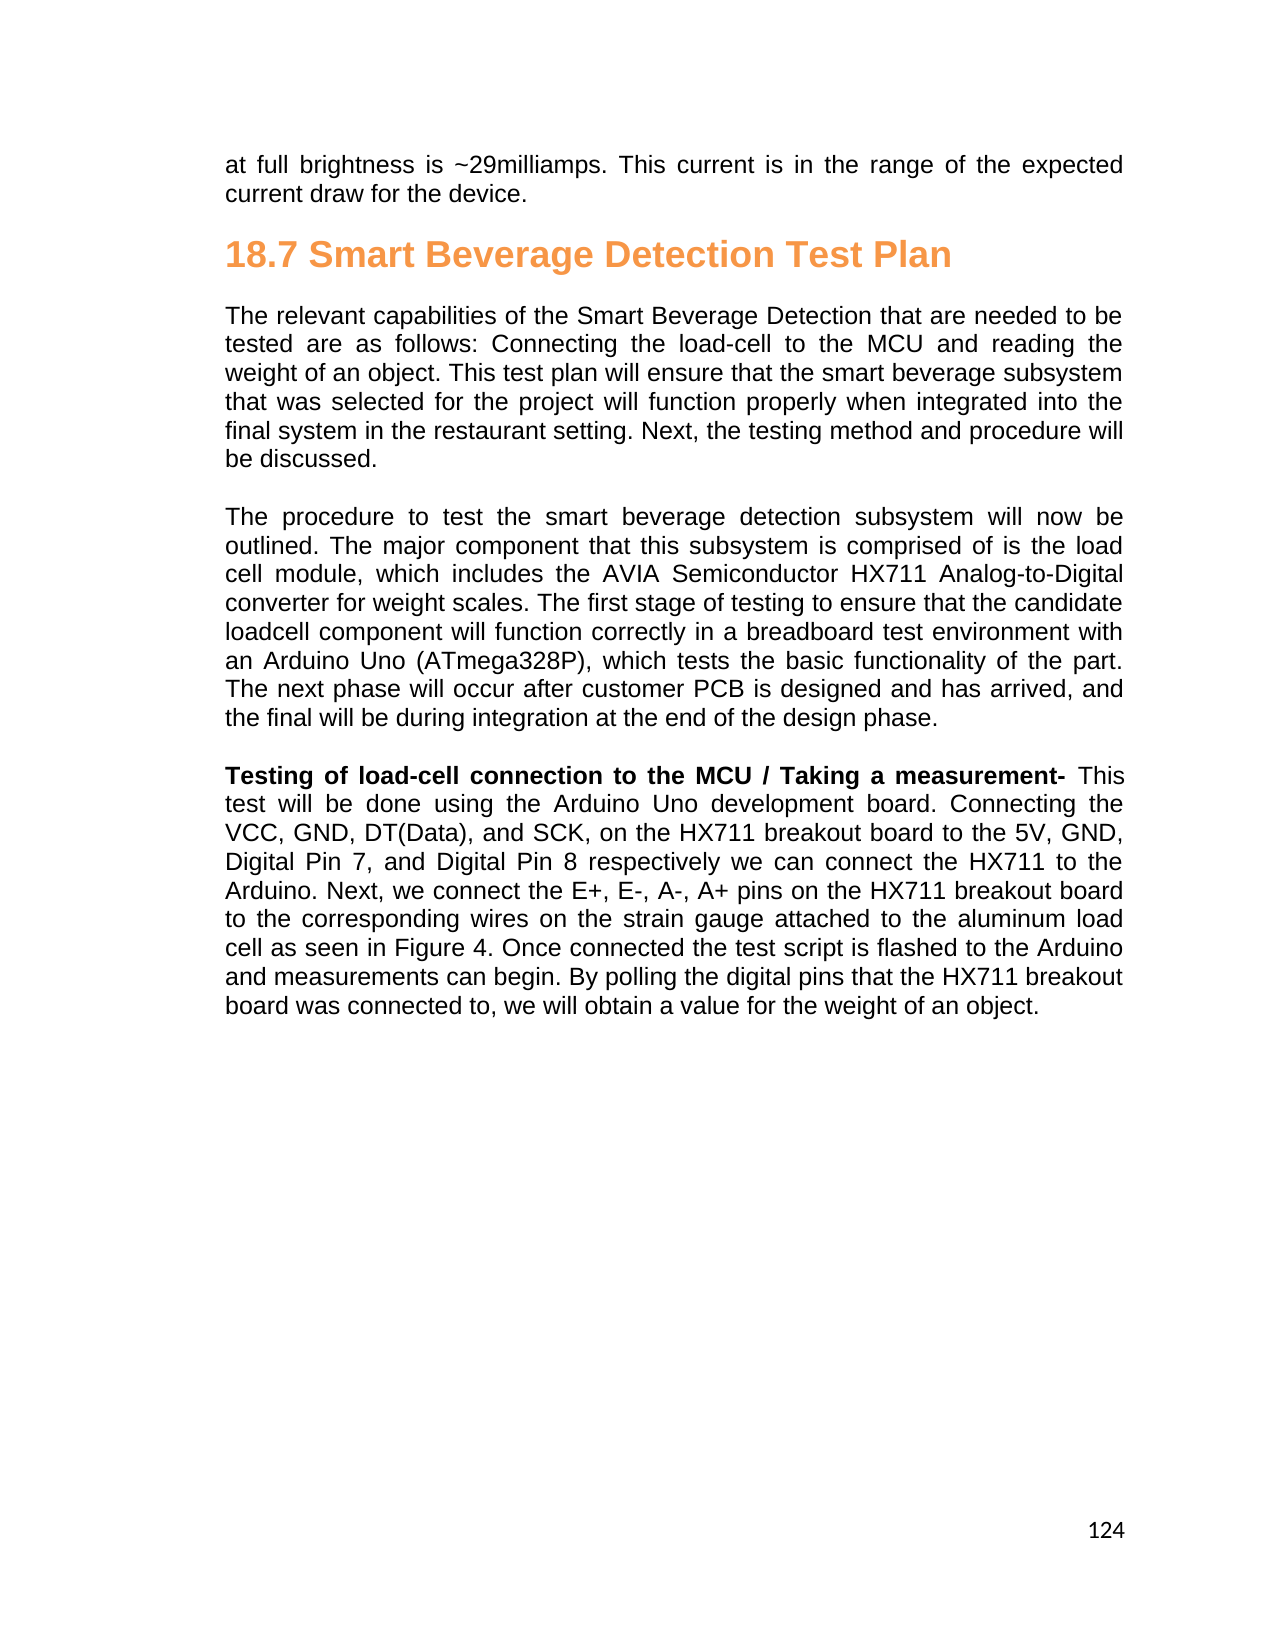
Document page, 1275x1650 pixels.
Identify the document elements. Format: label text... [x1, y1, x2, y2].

text The procedure to test the smart beverage detection subsystem will now be outlined. The major component that this subsystem is comprised of is the load cell module, which includes the AVIA Semiconductor HX711 Analog-to-Digital converter for weight scales. The first stage of testing to ensure that the candidate loadcell component will function correctly in a breadboard test environment with an Arduino Uno (ATmega328P), which tests the basic functionality of the part. The next phase will occur after customer PCB is designed and has arrived, and the final will be during integration at the end of the design phase. [225, 502, 1125, 732]
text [225, 150, 1125, 207]
text The relevant capabilities of the Smart Beverage Detection that are needed to be tested are as follows: Connecting the load-cell to the MCU and reading the weight of an object. This test plan will ensure that the smart beverage subsystem that was selected for the project will function properly when integrated into the final system in the restaurant setting. Next, the testing method and procedure will be discussed. [225, 301, 1125, 473]
subtitle 18.7 Smart Beverage Detection Test Plan [225, 232, 1125, 276]
text Testing of load-cell connection to the MCU / Taking a measurement- This test will be done using the Arduino Uno development board. Connecting the VCC, GND, DT(Data), and SCK, on the HX711 breakout board to the 5V, GND, Digital Pin 7, and Digital Pin 8 respectively we can connect the HX711 to the Arduino. Next, we connect the E+, E-, A-, A+ pins on the HX711 breakout board to the corresponding wires on the strain gauge attached to the aluminum load cell as seen in Figure 4. Once connected the test script is flashed to the Arduino and measurements can begin. By polling the digital pins that the HX711 breakout board was connected to, we will obtain a value for the weight of an object. [225, 761, 1125, 1019]
